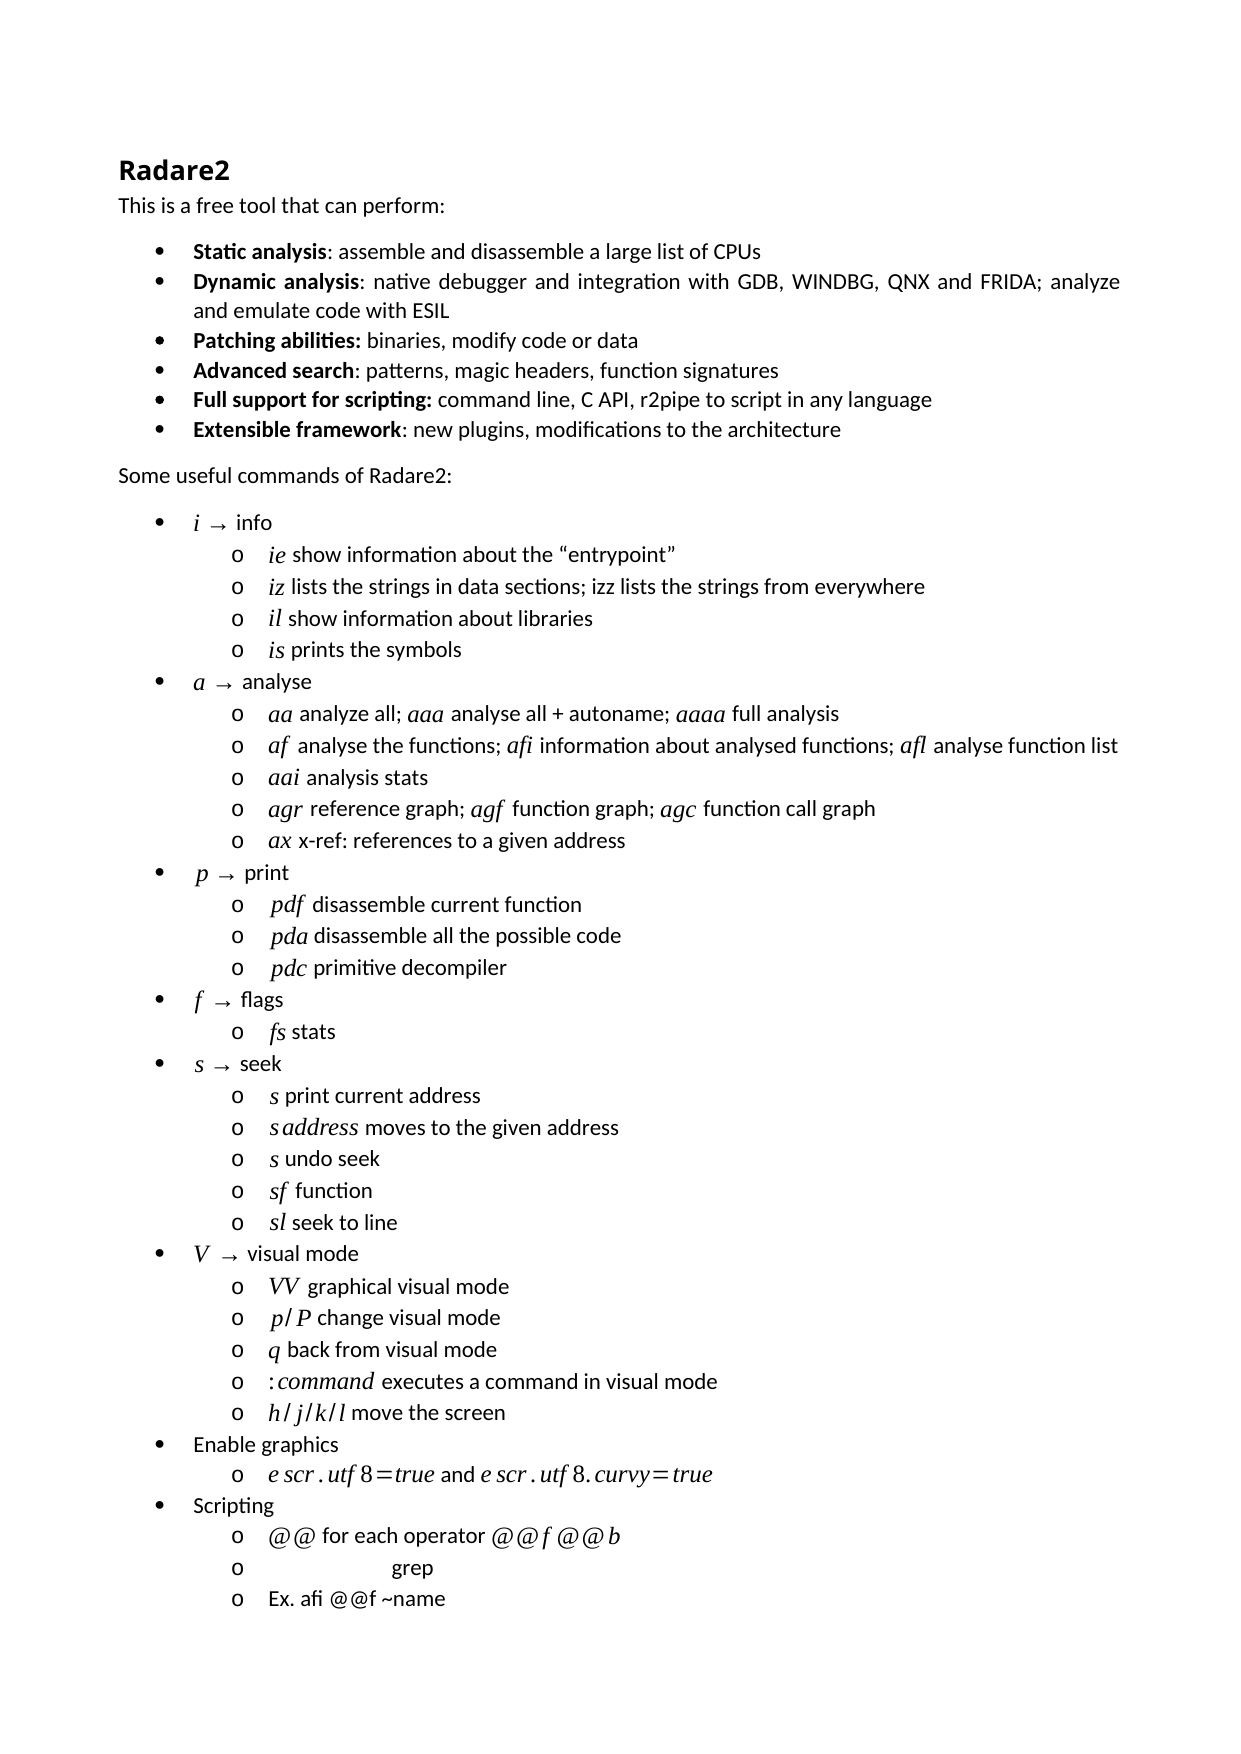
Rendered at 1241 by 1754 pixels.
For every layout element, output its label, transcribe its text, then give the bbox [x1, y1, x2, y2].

list Ex. afi @@f ~name [231, 1584, 1122, 1613]
list analyze all; analyse all + autoname; full analysis [231, 699, 1122, 729]
list primitive decompiler [231, 953, 1122, 983]
list change visual mode [231, 1303, 1122, 1333]
list analyse [156, 667, 1122, 698]
list disassemble current function [231, 890, 1122, 920]
list Scripting [156, 1491, 1122, 1519]
list move the screen [231, 1398, 1122, 1428]
list print current address [231, 1081, 1122, 1111]
list Extensible framework: new plugins, modifications to the architecture [156, 415, 1122, 443]
list and [231, 1460, 1122, 1490]
list flags [156, 985, 1122, 1016]
list Static analysis: assemble and disassemble a large list of CPUs [156, 237, 1122, 265]
list show information about libraries [231, 604, 1122, 634]
list Advanced search: patterns, magic headers, function signatures [156, 356, 1122, 384]
list analyse the functions; information about analysed functions; analyse function list [231, 731, 1122, 761]
list moves to the given address [231, 1113, 1122, 1143]
list lists the strings in data sections; izz lists the strings from everywhere [231, 572, 1122, 602]
list seek [156, 1049, 1122, 1079]
list x-ref: references to a given address [231, 826, 1122, 856]
list stats [231, 1017, 1122, 1047]
list for each operator [231, 1521, 1122, 1551]
list Patching abilities: binaries, modify code or data [156, 326, 1122, 354]
text Some useful commands of Radare2: [118, 462, 1122, 490]
list Dynamic analysis: native debugger and integration with GDB, WINDBG, QNX and FRIDA; analyze and emulate code with ESIL [156, 267, 1122, 324]
list graphical visual mode [231, 1272, 1122, 1302]
list reference graph; function graph; function call graph [231, 794, 1122, 824]
list visual mode [156, 1239, 1122, 1270]
list back from visual mode [231, 1335, 1122, 1365]
list disassemble all the possible code [231, 922, 1122, 952]
text This is a free tool that can perform: [118, 191, 1122, 219]
list print [156, 858, 1122, 888]
list Enable graphics [156, 1430, 1122, 1458]
list Full support for scripting: command line, C API, r2pipe to script in any language [156, 386, 1122, 414]
list grep [231, 1553, 1122, 1582]
list info [156, 508, 1122, 539]
subtitle Radare2 [118, 152, 1122, 189]
list undo seek [231, 1144, 1122, 1174]
list seek to line [231, 1208, 1122, 1238]
list prints the symbols [231, 635, 1122, 665]
list executes a command in visual mode [231, 1367, 1122, 1397]
list function [231, 1176, 1122, 1206]
list analysis stats [231, 763, 1122, 793]
list show information about the “entrypoint” [231, 540, 1122, 570]
